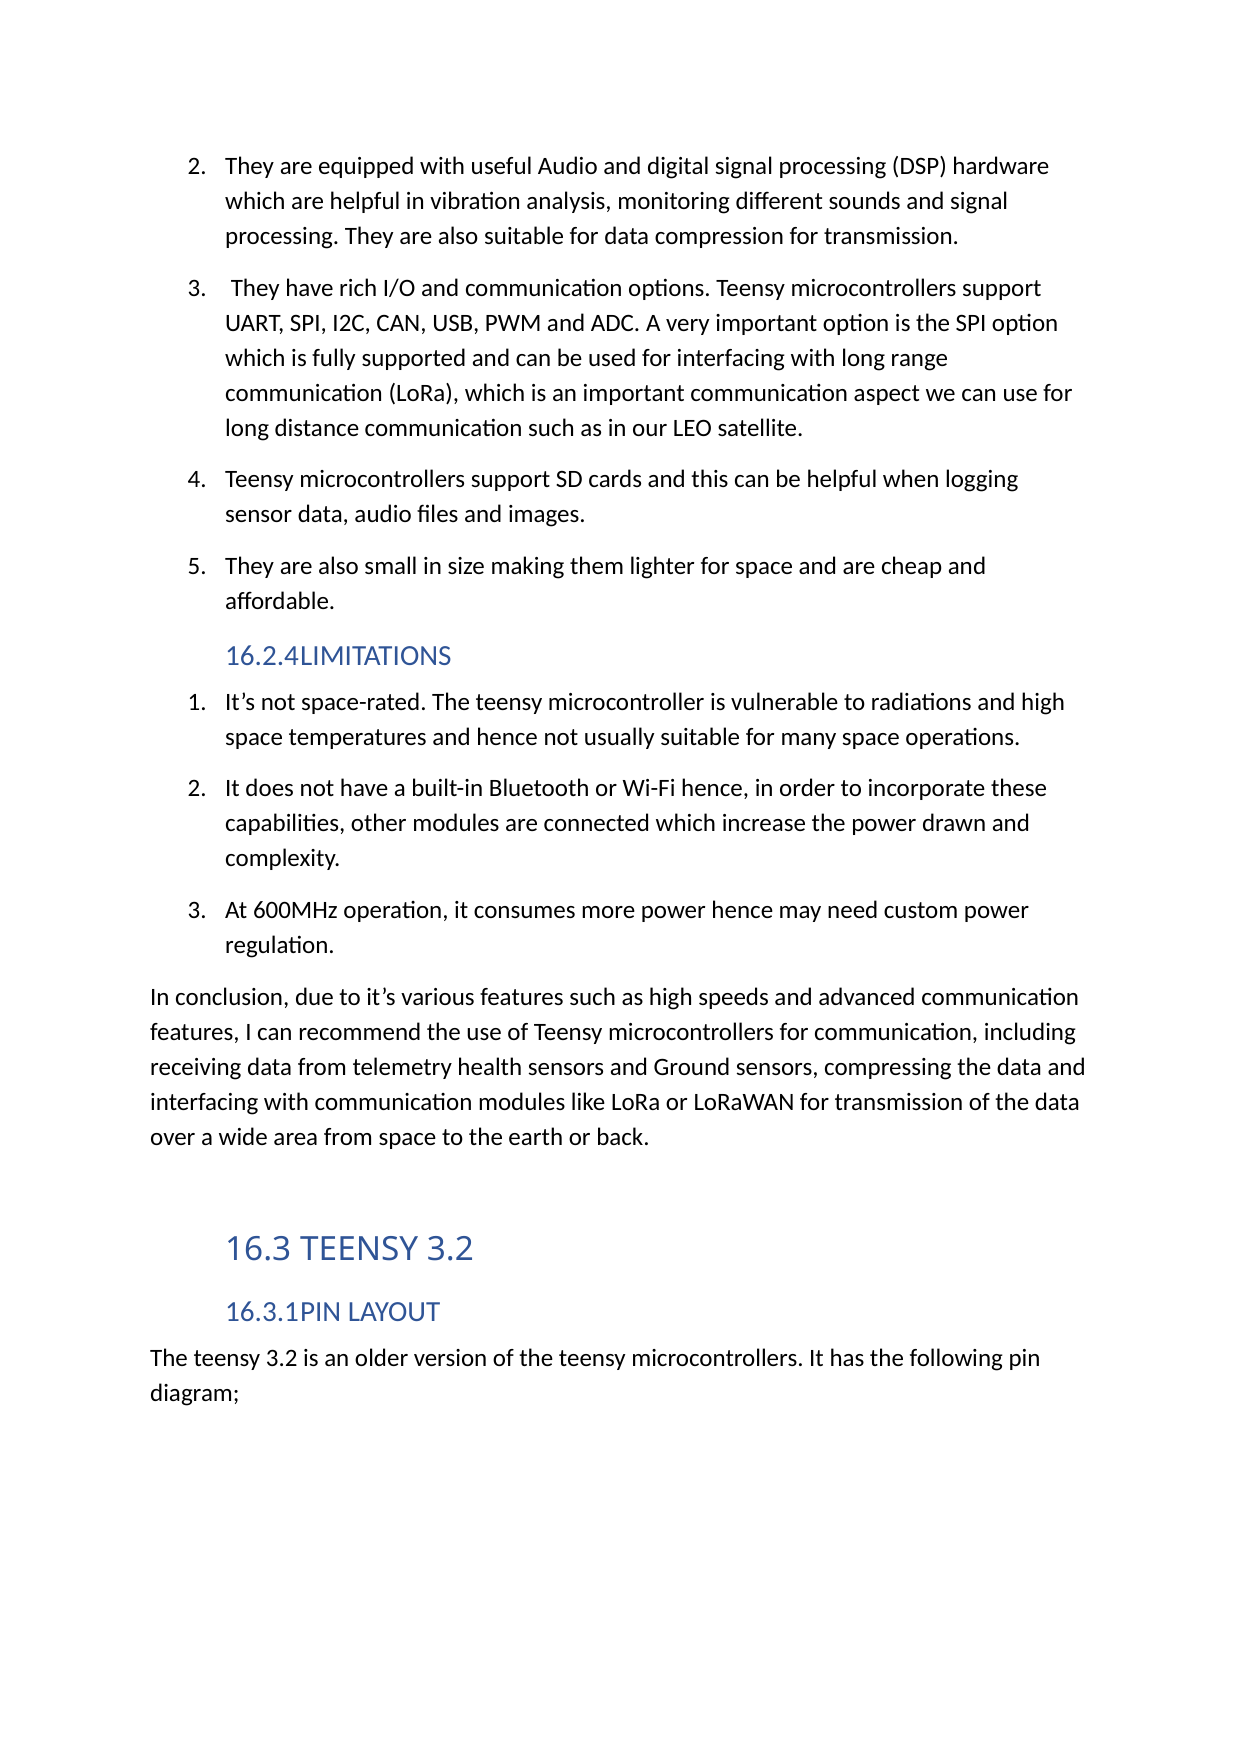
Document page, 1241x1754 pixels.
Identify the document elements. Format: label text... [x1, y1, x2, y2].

text The teensy 3.2 is an older version of the teensy microcontrollers. It has the following pin diagram; [150, 1342, 1090, 1408]
list It’s not space-rated. The teensy microcontroller is vulnerable to radiations and high space temperatures and hence not usually suitable for many space operations. [187, 686, 1090, 751]
list Teensy microcontrollers support SD cards and this can be helpful when logging sensor data, audio files and images. [187, 463, 1090, 529]
list At 600MHz operation, it consumes more power hence may need custom power regulation. [187, 894, 1090, 960]
subtitle TEENSY 3.2 [225, 1224, 1090, 1270]
subtitle LIMITATIONS [225, 637, 1090, 672]
list It does not have a built-in Bluetooth or Wi-Fi hence, in order to incorporate these capabilities, other modules are connected which increase the power drawn and complexity. [187, 773, 1090, 873]
list They have rich I/O and communication options. Teensy microcontrollers support UART, SPI, I2C, CAN, USB, PWM and ADC. A very important option is the SPI option which is fully supported and can be used for interfacing with long range communication (LoRa), which is an important communication aspect we can use for long distance communication such as in our LEO satellite. [187, 272, 1090, 442]
list They are also small in size making them lighter for space and are cheap and affordable. [187, 550, 1090, 616]
subtitle PIN LAYOUT [225, 1293, 1090, 1329]
text In conclusion, due to it’s various features such as high speeds and advanced communication features, I can recommend the use of Teensy microcontrollers for communication, including receiving data from telemetry health sensors and Ground sensors, compressing the data and interfacing with communication modules like LoRa or LoRaWAN for transmission of the data over a wide area from space to the earth or back. [150, 981, 1090, 1151]
list They are equipped with useful Audio and digital signal processing (DSP) hardware which are helpful in vibration analysis, monitoring different sounds and signal processing. They are also suitable for data compression for transmission. [187, 150, 1090, 251]
